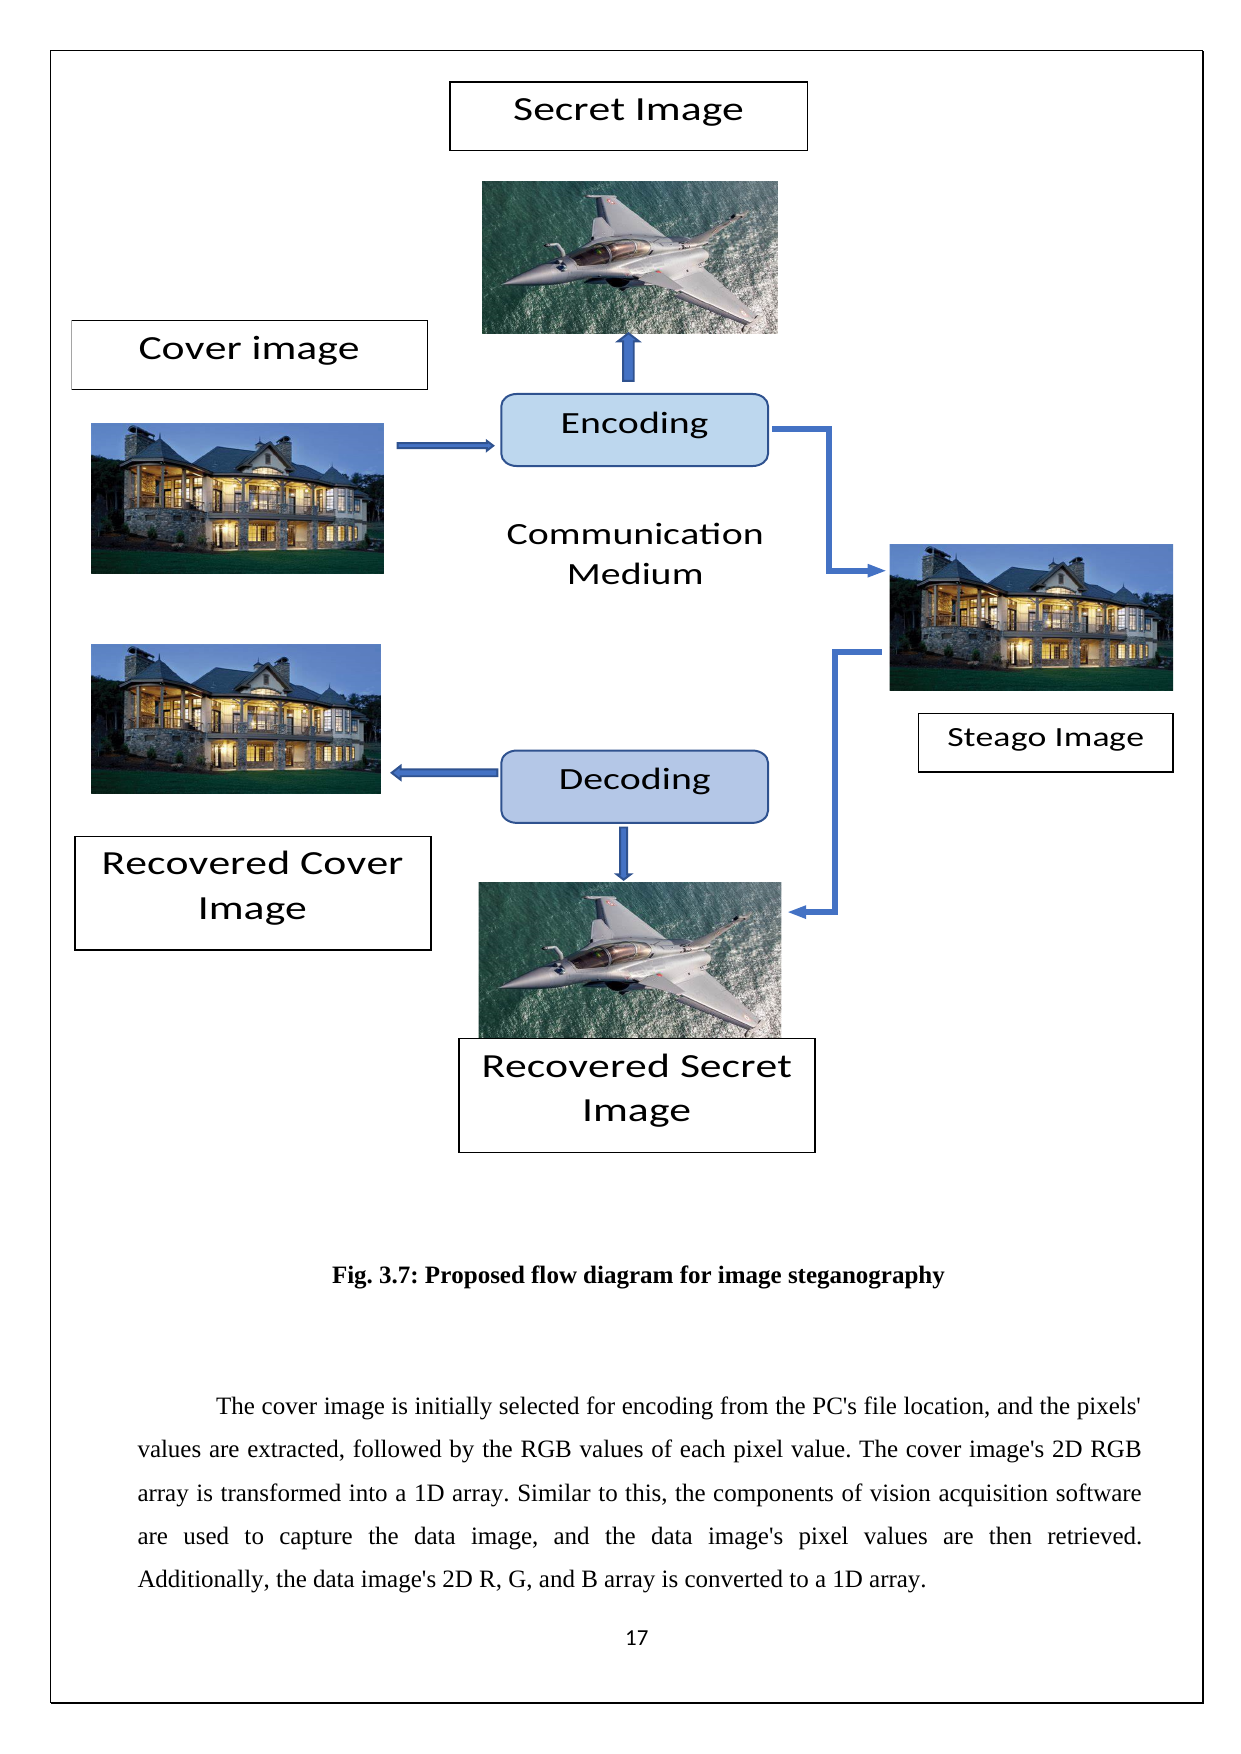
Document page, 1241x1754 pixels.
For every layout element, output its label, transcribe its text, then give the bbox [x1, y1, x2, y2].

text The cover image is initially selected for encoding from the PC's file location, and the pixels' values are extracted, followed by the RGB values of each pixel value. The cover image's 2D RGB array is transformed into a 1D array. Similar to this, the components of vision acquisition software are used to capture the data image, and the data image's pixel values are then retrieved. Additionally, the data image's 2D R, G, and B array is converted to a 1D array. [136, 1391, 1144, 1593]
text Fig. 3.7: Proposed flow diagram for image steganography [74, 1260, 1202, 1289]
